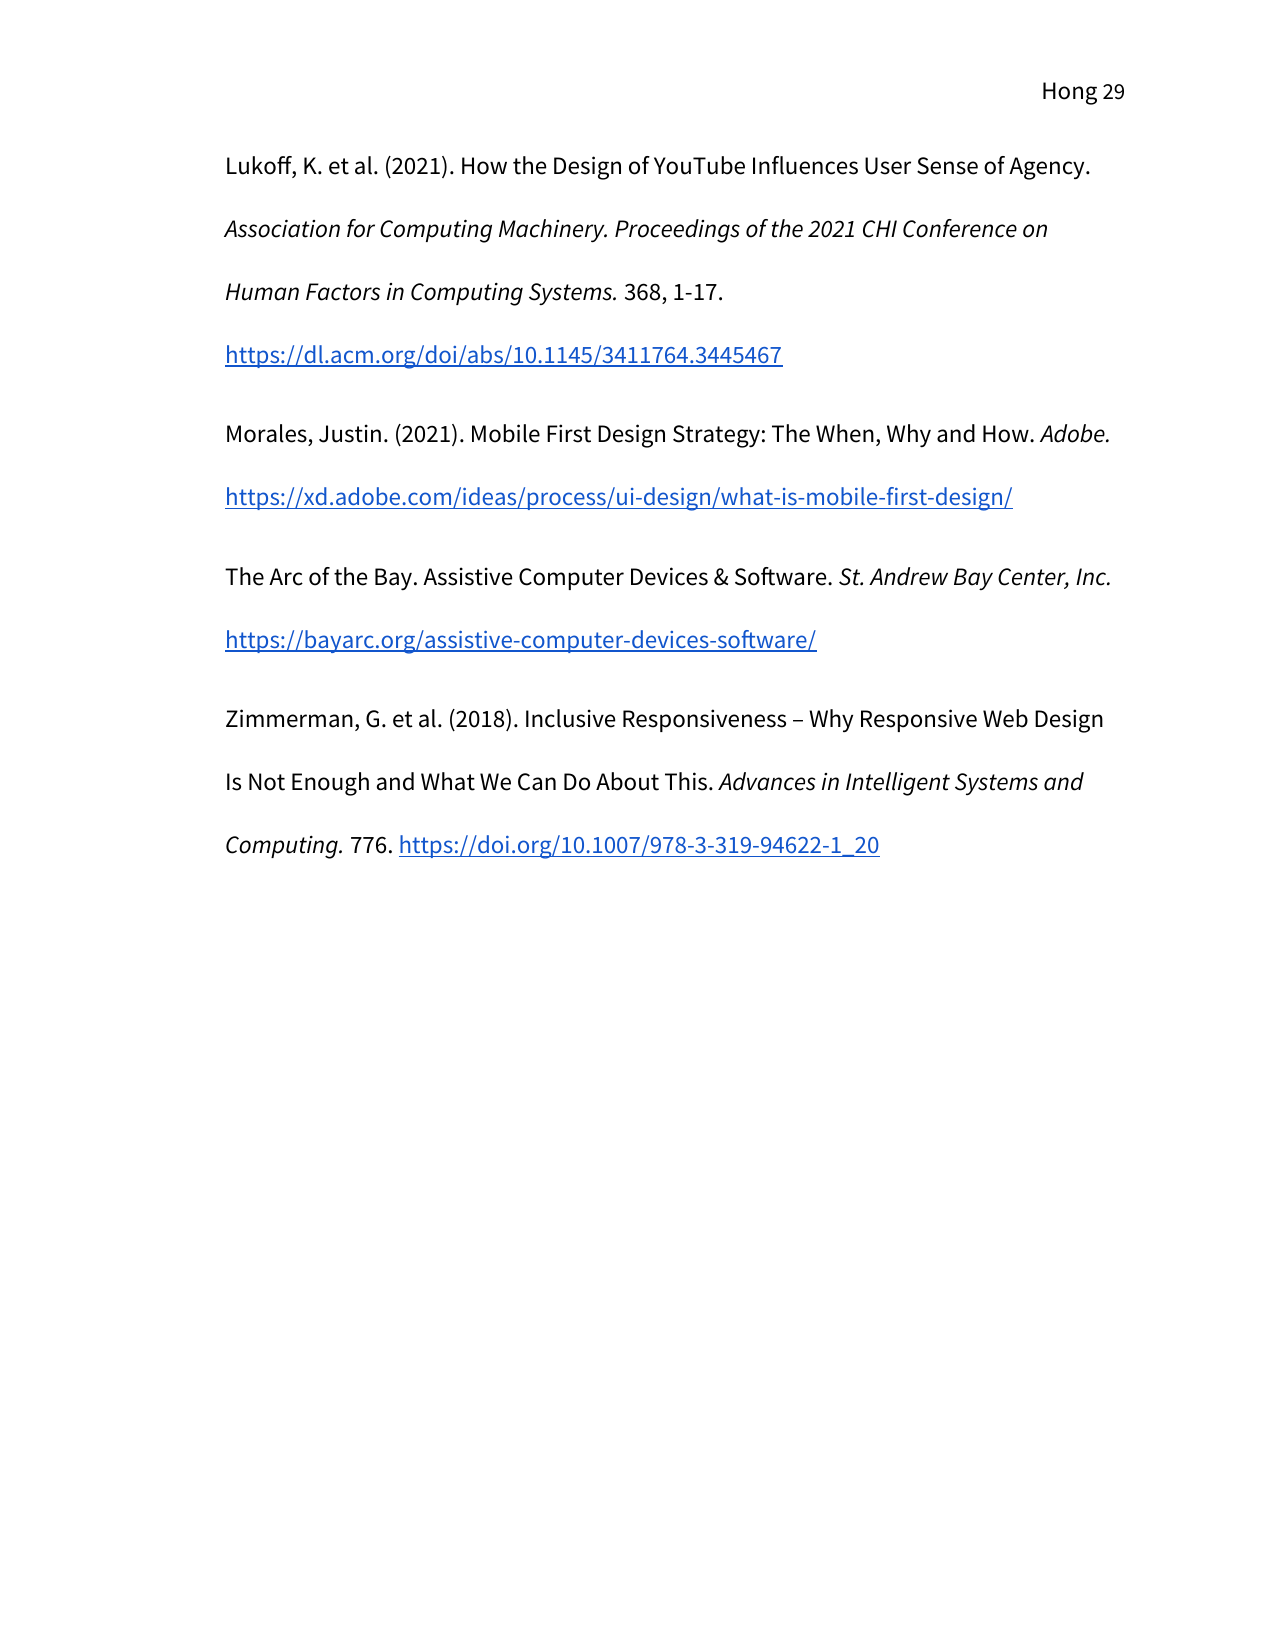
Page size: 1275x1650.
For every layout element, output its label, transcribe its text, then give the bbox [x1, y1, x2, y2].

text Lukoff, K. et al. (2021). How the Design of YouTube Influences User Sense of Agency. Association for Computing Machinery. Proceedings of the 2021 CHI Conference on Human Factors in Computing Systems. 368, 1-17. https://dl.acm.org/doi/abs/10.1145/3411764.3445467 [225, 150, 1125, 370]
text Zimmerman, G. et al. (2018). Inclusive Responsiveness – Why Responsive Web Design Is Not Enough and What We Can Do About This. Advances in Intelligent Systems and Computing. 776. https://doi.org/10.1007/978-3-319-94622-1_20 [225, 703, 1125, 861]
text The Arc of the Bay. Assistive Computer Devices & Software. St. Andrew Bay Center, Inc. https://bayarc.org/assistive-computer-devices-software/ [225, 561, 1125, 655]
text Morales, Justin. (2021). Mobile First Design Strategy: The When, Why and How. Adobe. https://xd.adobe.com/ideas/process/ui-design/what-is-mobile-first-design/ [225, 418, 1125, 513]
